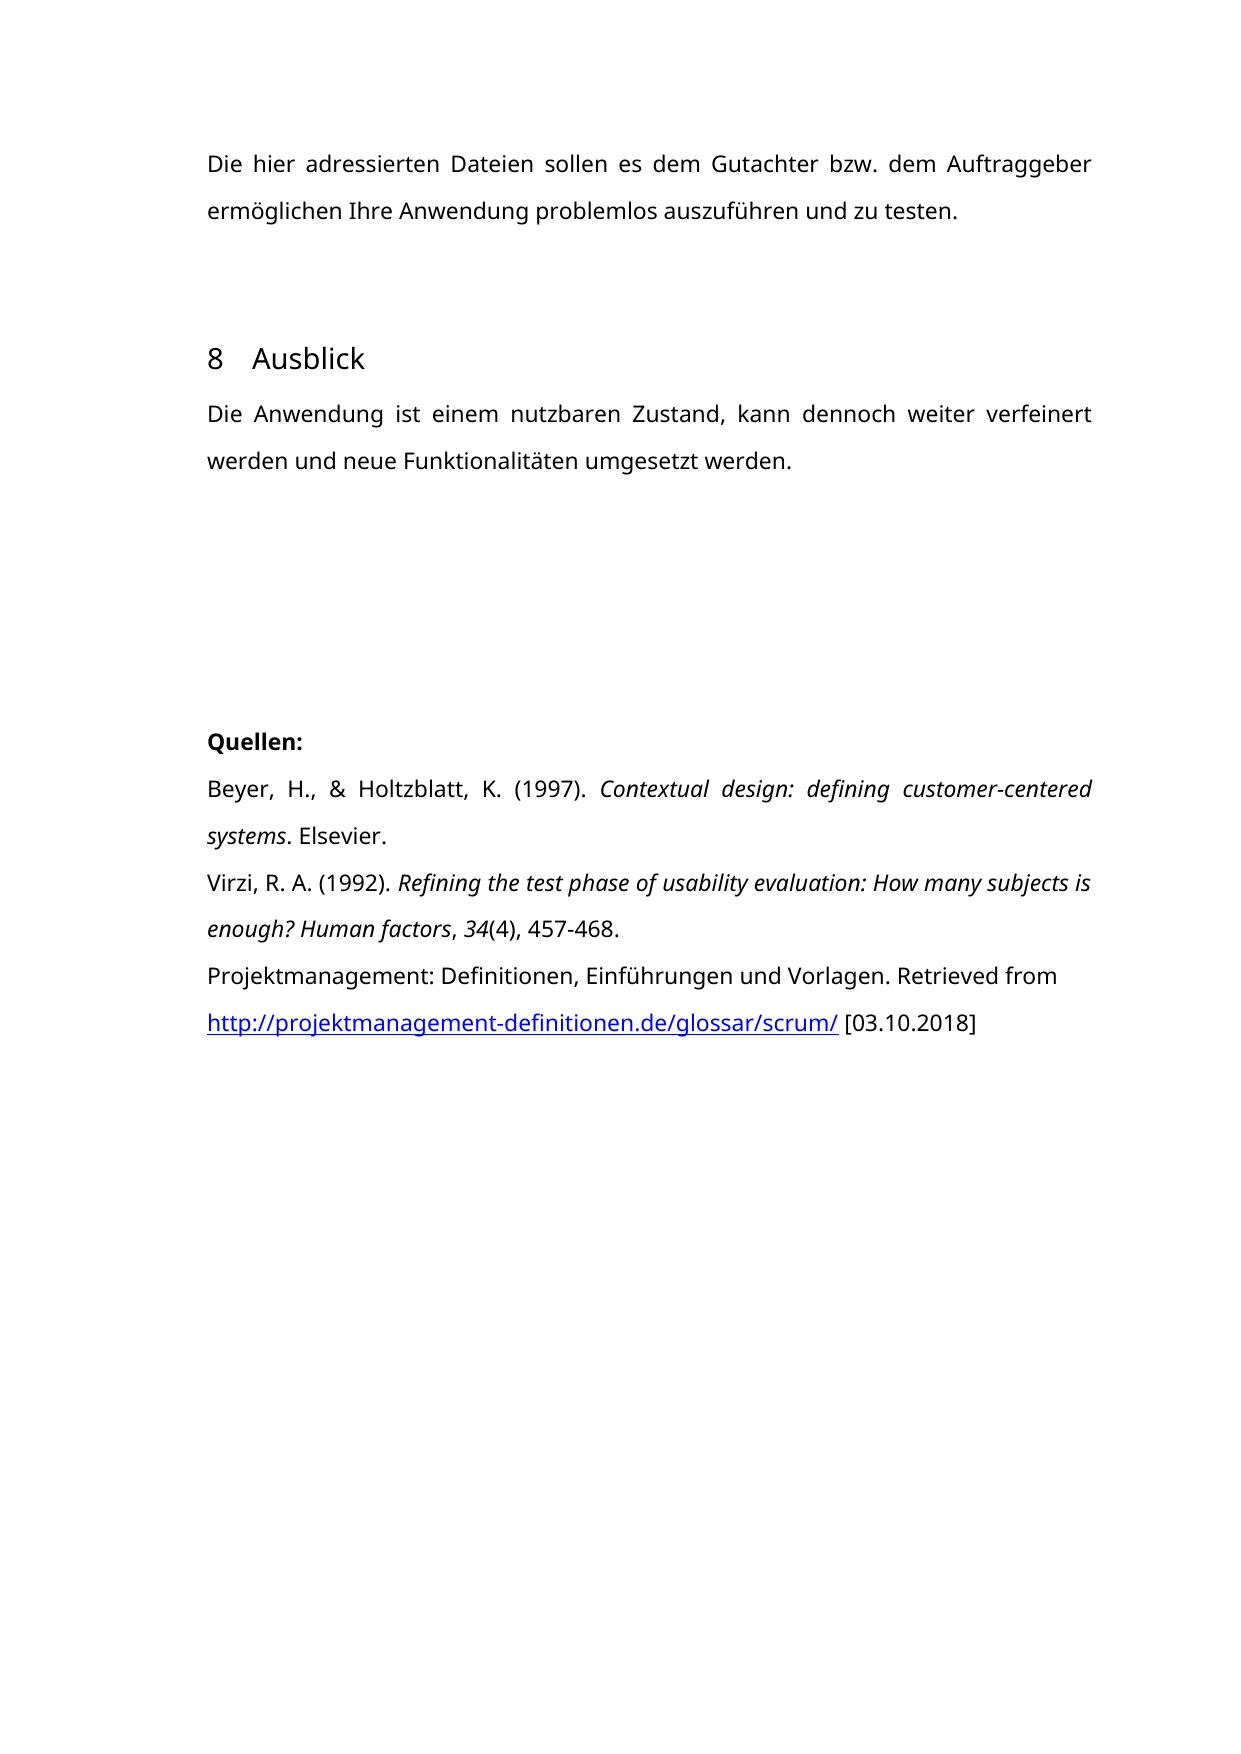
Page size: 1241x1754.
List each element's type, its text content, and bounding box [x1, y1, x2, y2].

text Die Anwendung ist einem nutzbaren Zustand, kann dennoch weiter verfeinert werden und neue Funktionalitäten umgesetzt werden. [207, 398, 1092, 476]
text http://projektmanagement-definitionen.de/glossar/scrum/ [03.10.2018] [207, 1007, 1092, 1038]
text Die hier adressierten Dateien sollen es dem Gutachter bzw. dem Auftraggeber ermöglichen Ihre Anwendung problemlos auszuführen und zu testen. [207, 148, 1092, 226]
text Virzi, R. A. (1992). Refining the test phase of usability evaluation: How many subjects is enough? Human factors, 34(4), 457-468. [207, 867, 1092, 945]
text Beyer, H., & Holtzblatt, K. (1997). Contextual design: defining customer-centered systems. Elsevier. [207, 773, 1092, 851]
text Quellen: [207, 726, 1092, 757]
text Projektmanagement: Definitionen, Einführungen und Vorlagen. Retrieved from [207, 960, 1092, 992]
subtitle Ausblick [207, 338, 1092, 378]
